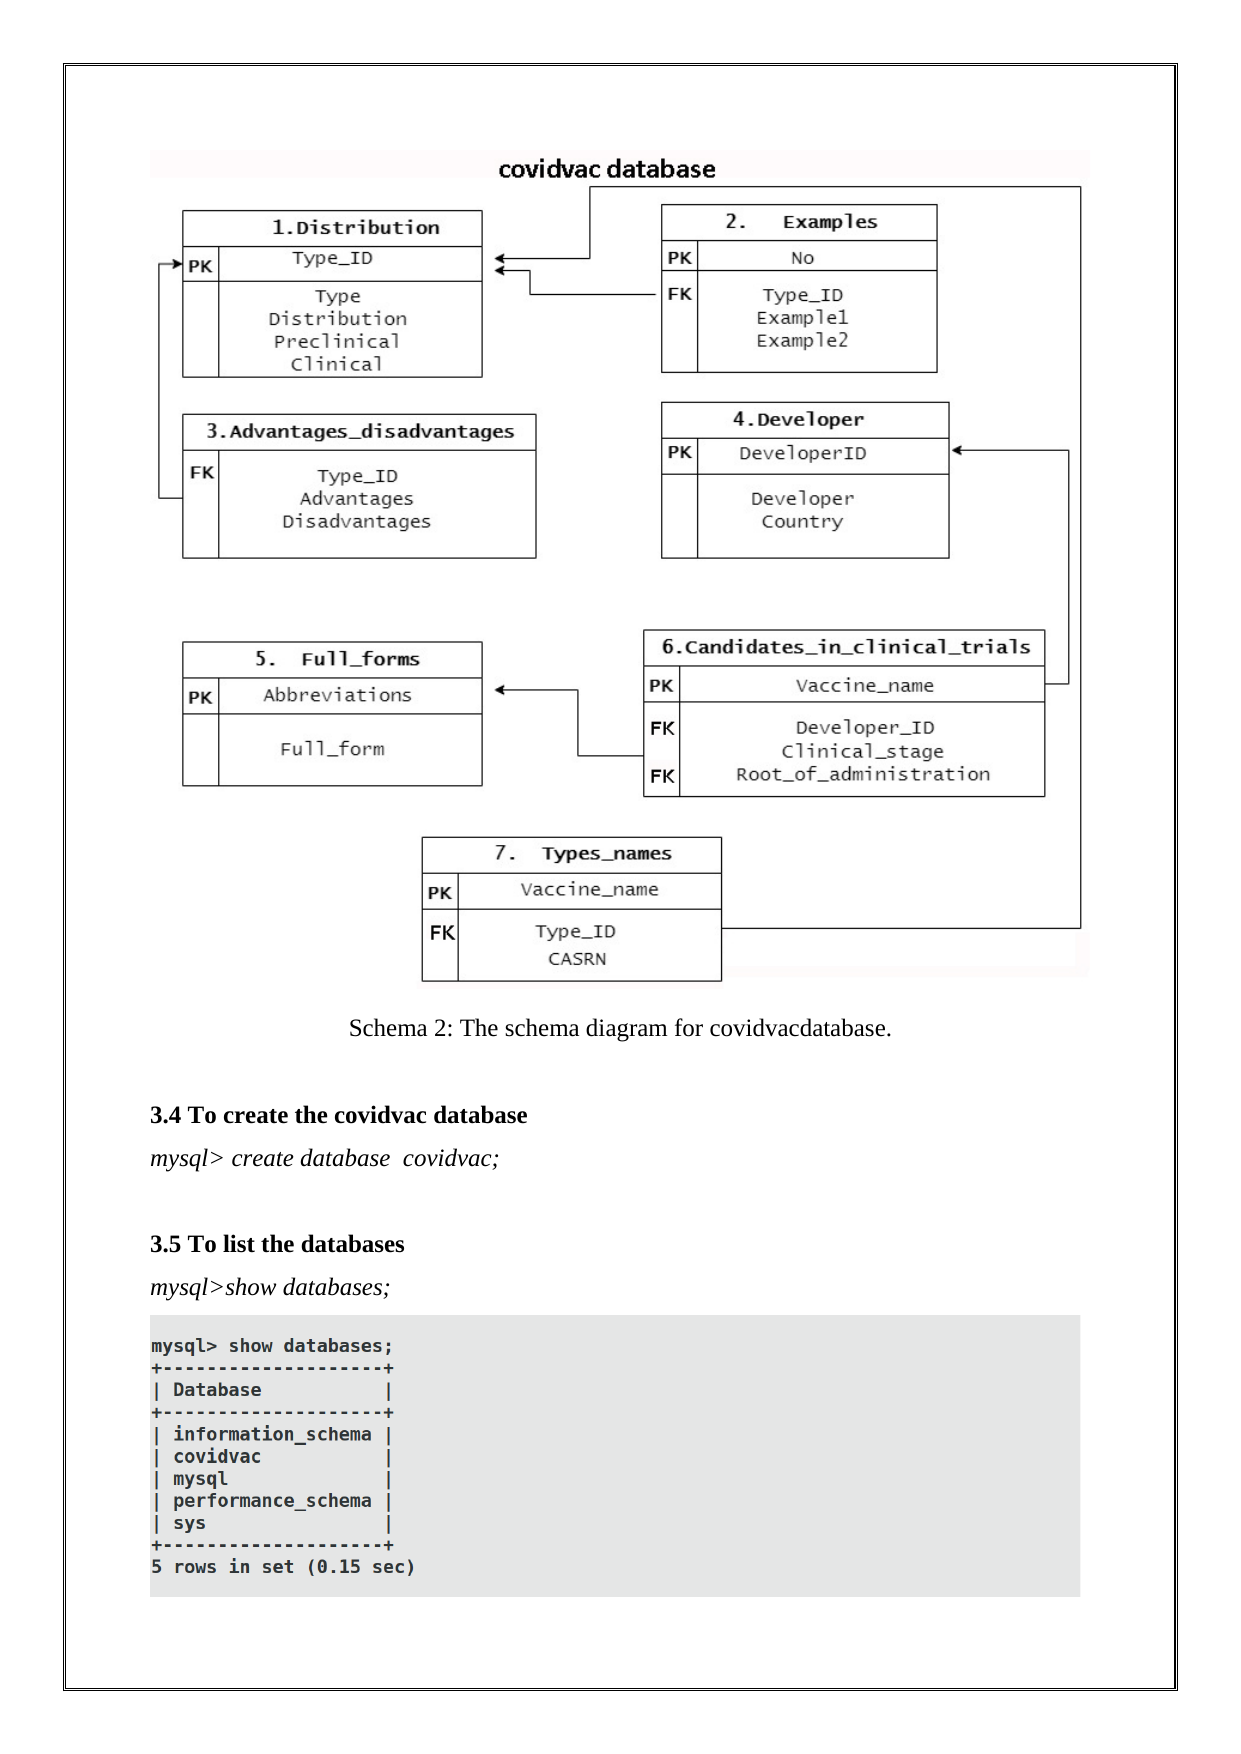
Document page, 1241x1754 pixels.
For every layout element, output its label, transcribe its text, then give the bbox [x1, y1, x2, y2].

text 3.5 To list the databases [150, 1229, 1090, 1258]
text mysql>show databases; [150, 1272, 1090, 1301]
text mysql> create database covidvac; [150, 1143, 1090, 1172]
picture [150, 1315, 1081, 1597]
text 3.4 To create the covidvac database [150, 1100, 1090, 1128]
picture [150, 150, 1091, 989]
text Schema 2: The schema diagram for covidvacdatabase. [150, 1013, 1090, 1042]
